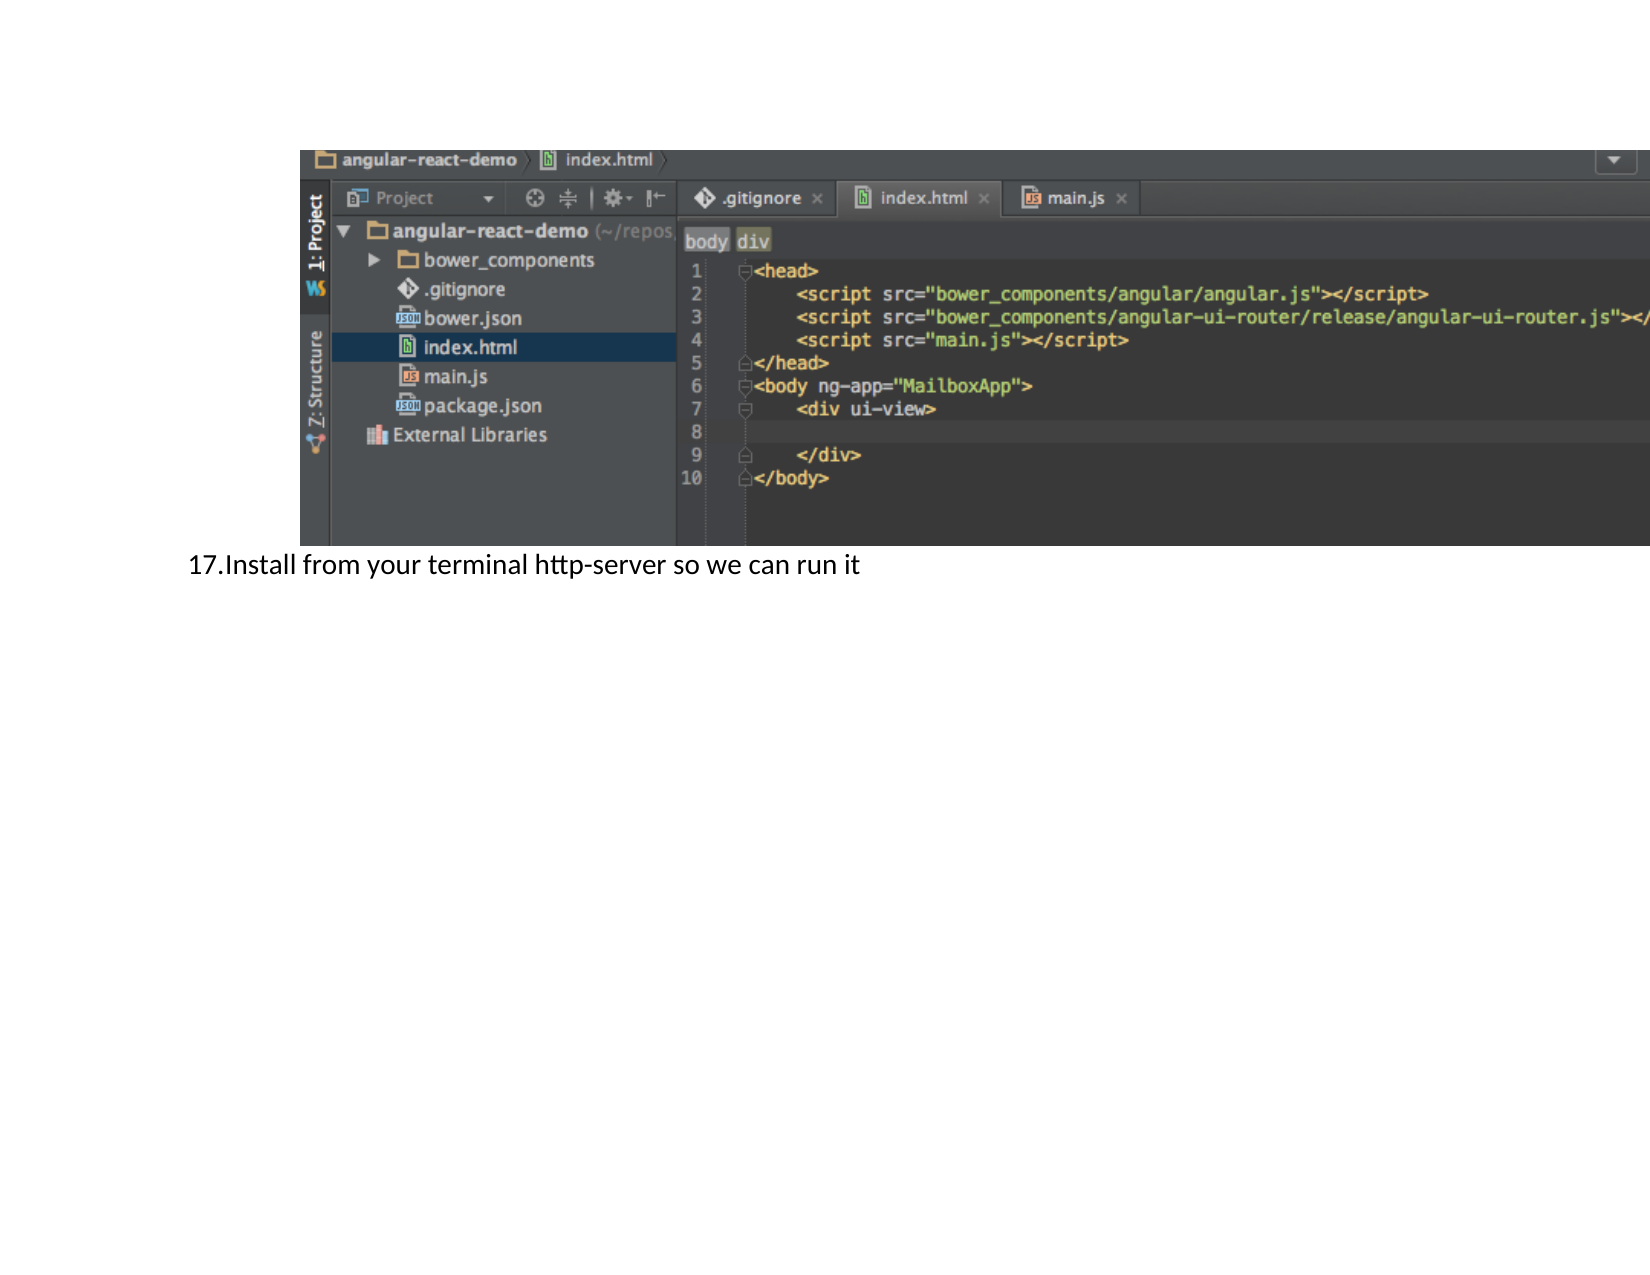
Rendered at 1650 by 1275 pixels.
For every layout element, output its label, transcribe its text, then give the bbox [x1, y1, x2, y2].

list Install from your terminal http-server so we can run it [187, 546, 1500, 582]
picture [300, 150, 1650, 546]
